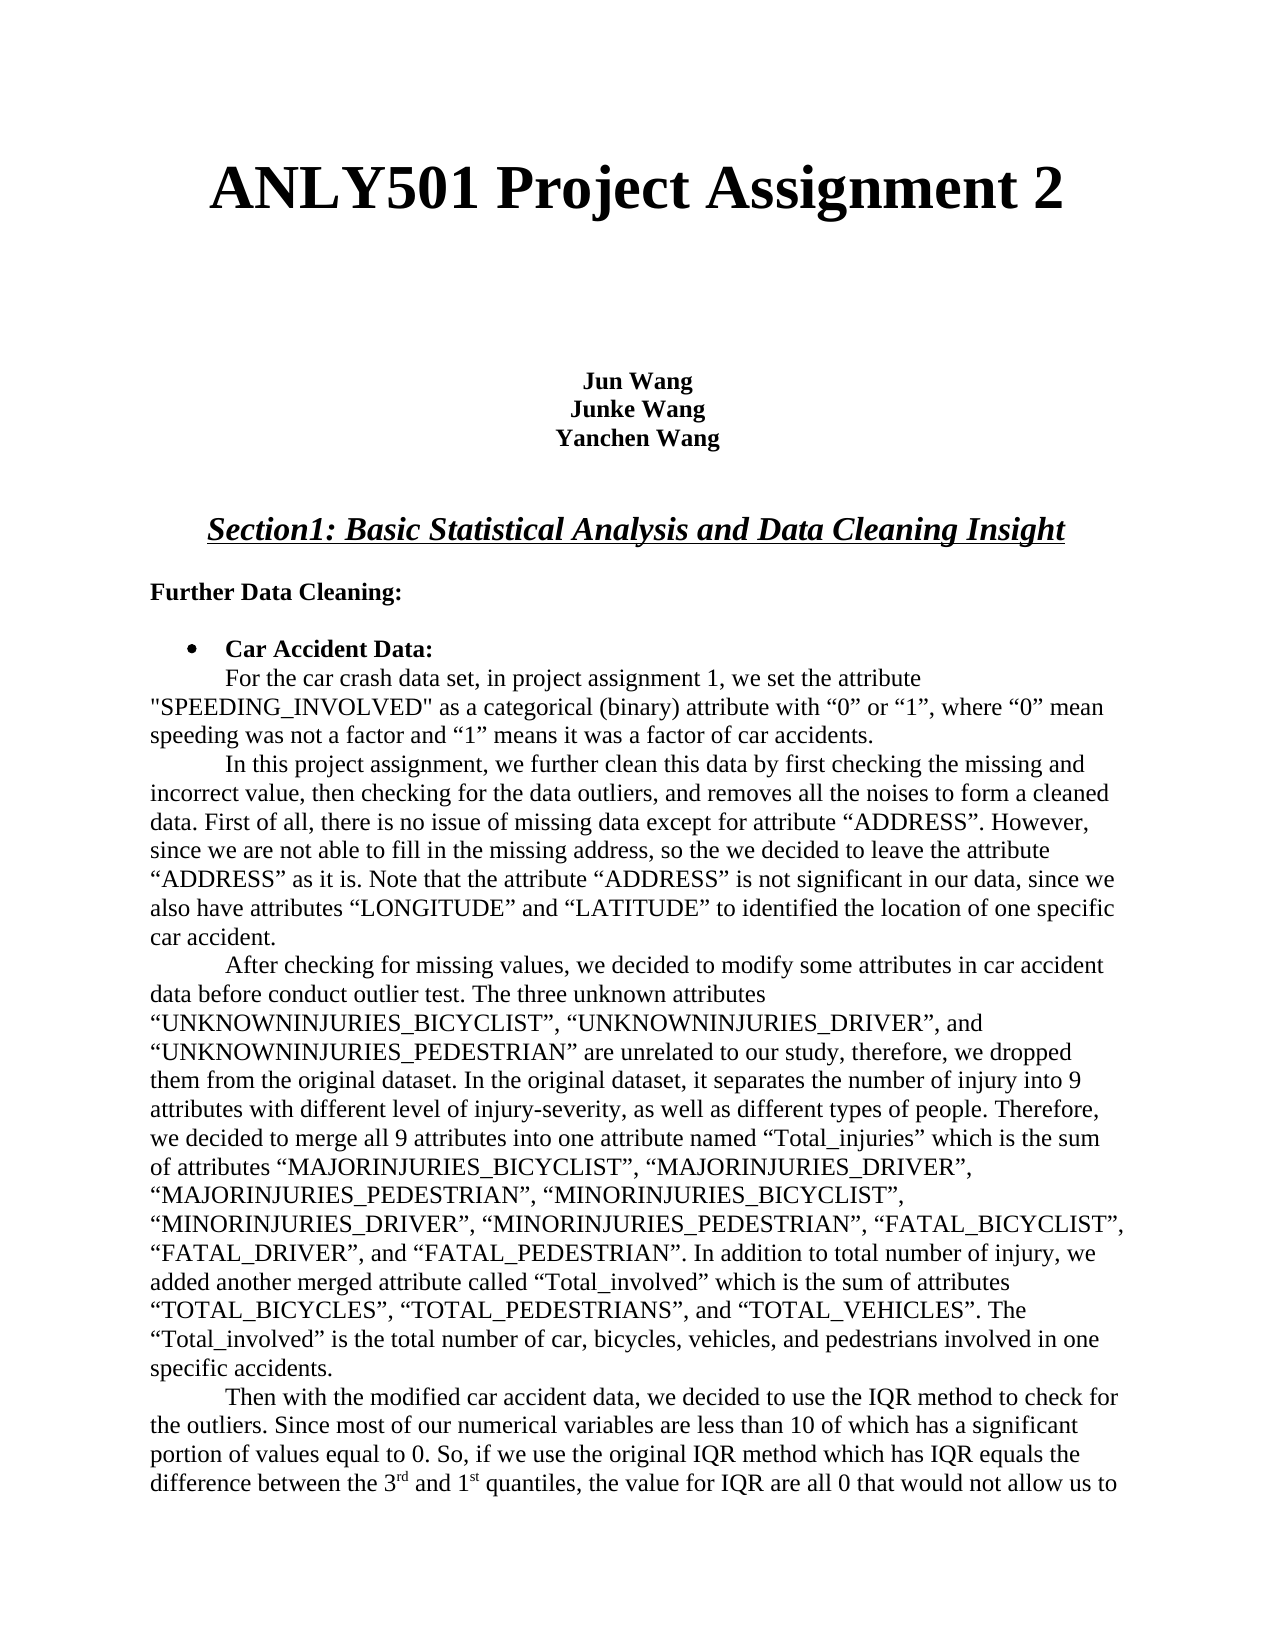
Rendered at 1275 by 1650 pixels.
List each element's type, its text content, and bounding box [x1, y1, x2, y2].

text For the car crash data set, in project assignment 1, we set the attribute "SPEEDING_INVOLVED" as a categorical (binary) attribute with “0” or “1”, where “0” mean speeding was not a factor and “1” means it was a factor of car accidents. [150, 663, 1125, 749]
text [150, 1382, 1125, 1497]
text Jun Wang [150, 366, 1125, 394]
text Yanchen Wang [150, 423, 1125, 452]
list Car Accident Data: [187, 634, 1125, 663]
text After checking for missing values, we decided to modify some attributes in car accident data before conduct outlier test. The three unknown attributes “UNKNOWNINJURIES_BICYCLIST”, “UNKNOWNINJURIES_DRIVER”, and “UNKNOWNINJURIES_PEDESTRIAN” are unrelated to our study, therefore, we dropped them from the original dataset. In the original dataset, it separates the number of injury into 9 attributes with different level of injury-severity, as well as different types of people. Therefore, we decided to merge all 9 attributes into one attribute named “Total_injuries” which is the sum of attributes “MAJORINJURIES_BICYCLIST”, “MAJORINJURIES_DRIVER”, “MAJORINJURIES_PEDESTRIAN”, “MINORINJURIES_BICYCLIST”, “MINORINJURIES_DRIVER”, “MINORINJURIES_PEDESTRIAN”, “FATAL_BICYCLIST”, “FATAL_DRIVER”, and “FATAL_PEDESTRIAN”. In addition to total number of injury, we added another merged attribute called “Total_involved” which is the sum of attributes “TOTAL_BICYCLES”, “TOTAL_PEDESTRIANS”, and “TOTAL_VEHICLES”. The “Total_involved” is the total number of car, bicycles, vehicles, and pedestrians involved in one specific accidents. [150, 950, 1125, 1382]
text ANLY501 Project Assignment 2 [150, 150, 1125, 222]
text Further Data Cleaning: [150, 577, 1125, 605]
text In this project assignment, we further clean this data by first checking the missing and incorrect value, then checking for the data outliers, and removes all the noises to form a cleaned data. First of all, there is no issue of missing data except for attribute “ADDRESS”. However, since we are not able to fill in the missing address, so the we decided to leave the attribute “ADDRESS” as it is. Note that the attribute “ADDRESS” is not significant in our data, since we also have attributes “LONGITUDE” and “LATITUDE” to identified the location of one specific car accident. [150, 749, 1125, 950]
text Junke Wang [150, 394, 1125, 423]
text Section1: Basic Statistical Analysis and Data Cleaning Insight [150, 509, 1125, 548]
